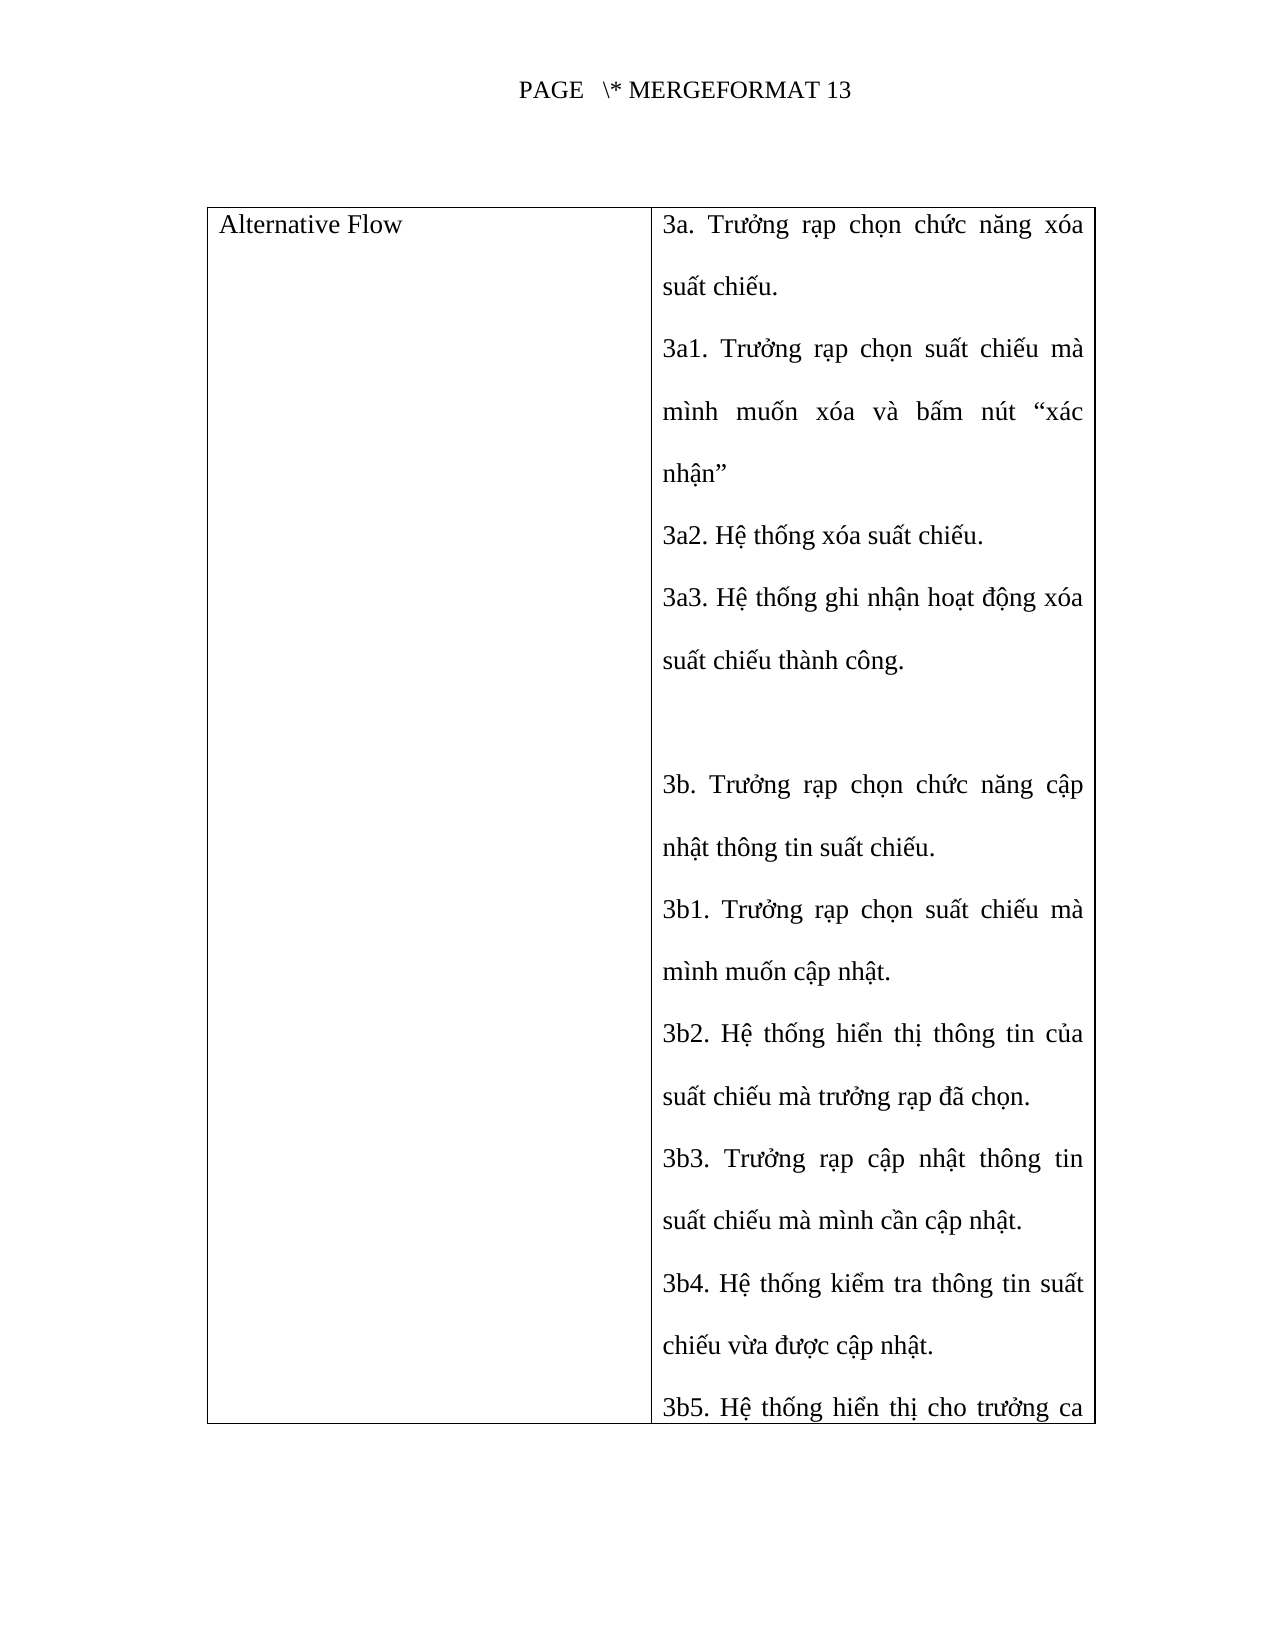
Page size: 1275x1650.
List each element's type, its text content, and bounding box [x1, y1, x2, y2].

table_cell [652, 208, 1094, 1422]
table_cell Alternative Flow [208, 208, 651, 1422]
